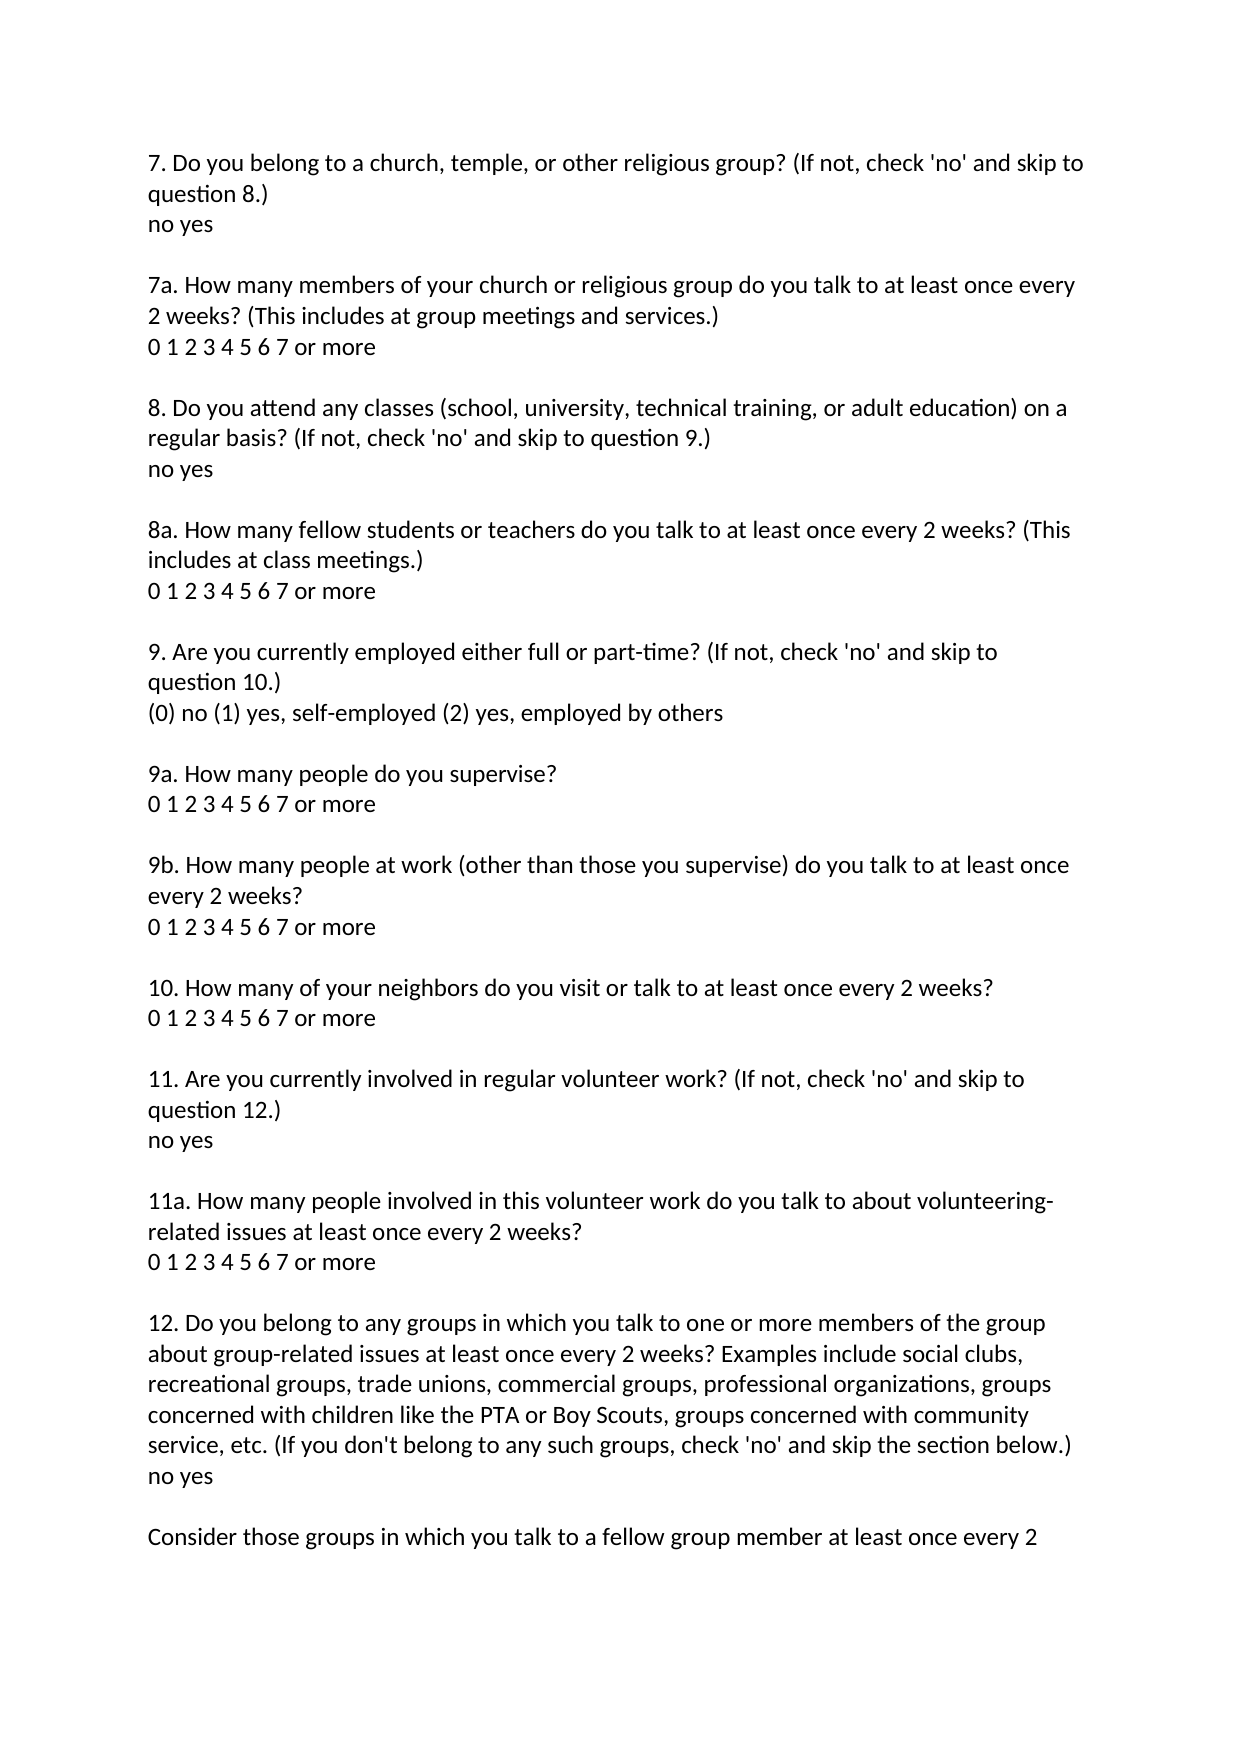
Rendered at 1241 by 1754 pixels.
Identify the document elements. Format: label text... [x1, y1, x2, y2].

text 8. Do you attend any classes (school, university, technical training, or adult education) on a regular basis? (If not, check 'no' and skip to question 9.) [148, 392, 1093, 453]
text 11a. How many people involved in this volunteer work do you talk to about volunteering-related issues at least once every 2 weeks? [148, 1185, 1093, 1246]
text 0 1 2 3 4 5 6 7 or more [148, 575, 1093, 605]
text (0) no (1) yes, self-employed (2) yes, employed by others [148, 697, 1093, 727]
text no yes [148, 209, 1093, 239]
text 0 1 2 3 4 5 6 7 or more [148, 1246, 1093, 1277]
text 9a. How many people do you supervise? [148, 758, 1093, 788]
text 11. Are you currently involved in regular volunteer work? (If not, check 'no' and skip to question 12.) [148, 1063, 1093, 1124]
text 8a. How many fellow students or teachers do you talk to at least once every 2 weeks? (This includes at class meetings.) [148, 514, 1093, 575]
text 0 1 2 3 4 5 6 7 or more [148, 331, 1093, 361]
text 10. How many of your neighbors do you visit or talk to at least once every 2 weeks? [148, 972, 1093, 1002]
text 0 1 2 3 4 5 6 7 or more [148, 911, 1093, 941]
text no yes [148, 1460, 1093, 1491]
text no yes [148, 1124, 1093, 1155]
text no yes [148, 453, 1093, 483]
text Consider those groups in which you talk to a fellow group member at least once every 2 [148, 1521, 1093, 1552]
text 12. Do you belong to any groups in which you talk to one or more members of the group about group-related issues at least once every 2 weeks? Examples include social clubs, recreational groups, trade unions, commercial groups, professional organizations, groups concerned with children like the PTA or Boy Scouts, groups concerned with community service, etc. (If you don't belong to any such groups, check 'no' and skip the section below.) [148, 1307, 1093, 1460]
text 9b. How many people at work (other than those you supervise) do you talk to at least once every 2 weeks? [148, 849, 1093, 911]
text 0 1 2 3 4 5 6 7 or more [148, 1002, 1093, 1033]
text 7a. How many members of your church or religious group do you talk to at least once every 2 weeks? (This includes at group meetings and services.) [148, 270, 1093, 331]
text 0 1 2 3 4 5 6 7 or more [148, 788, 1093, 819]
text 9. Are you currently employed either full or part-time? (If not, check 'no' and skip to question 10.) [148, 636, 1093, 697]
text 7. Do you belong to a church, temple, or other religious group? (If not, check 'no' and skip to question 8.) [148, 148, 1093, 209]
